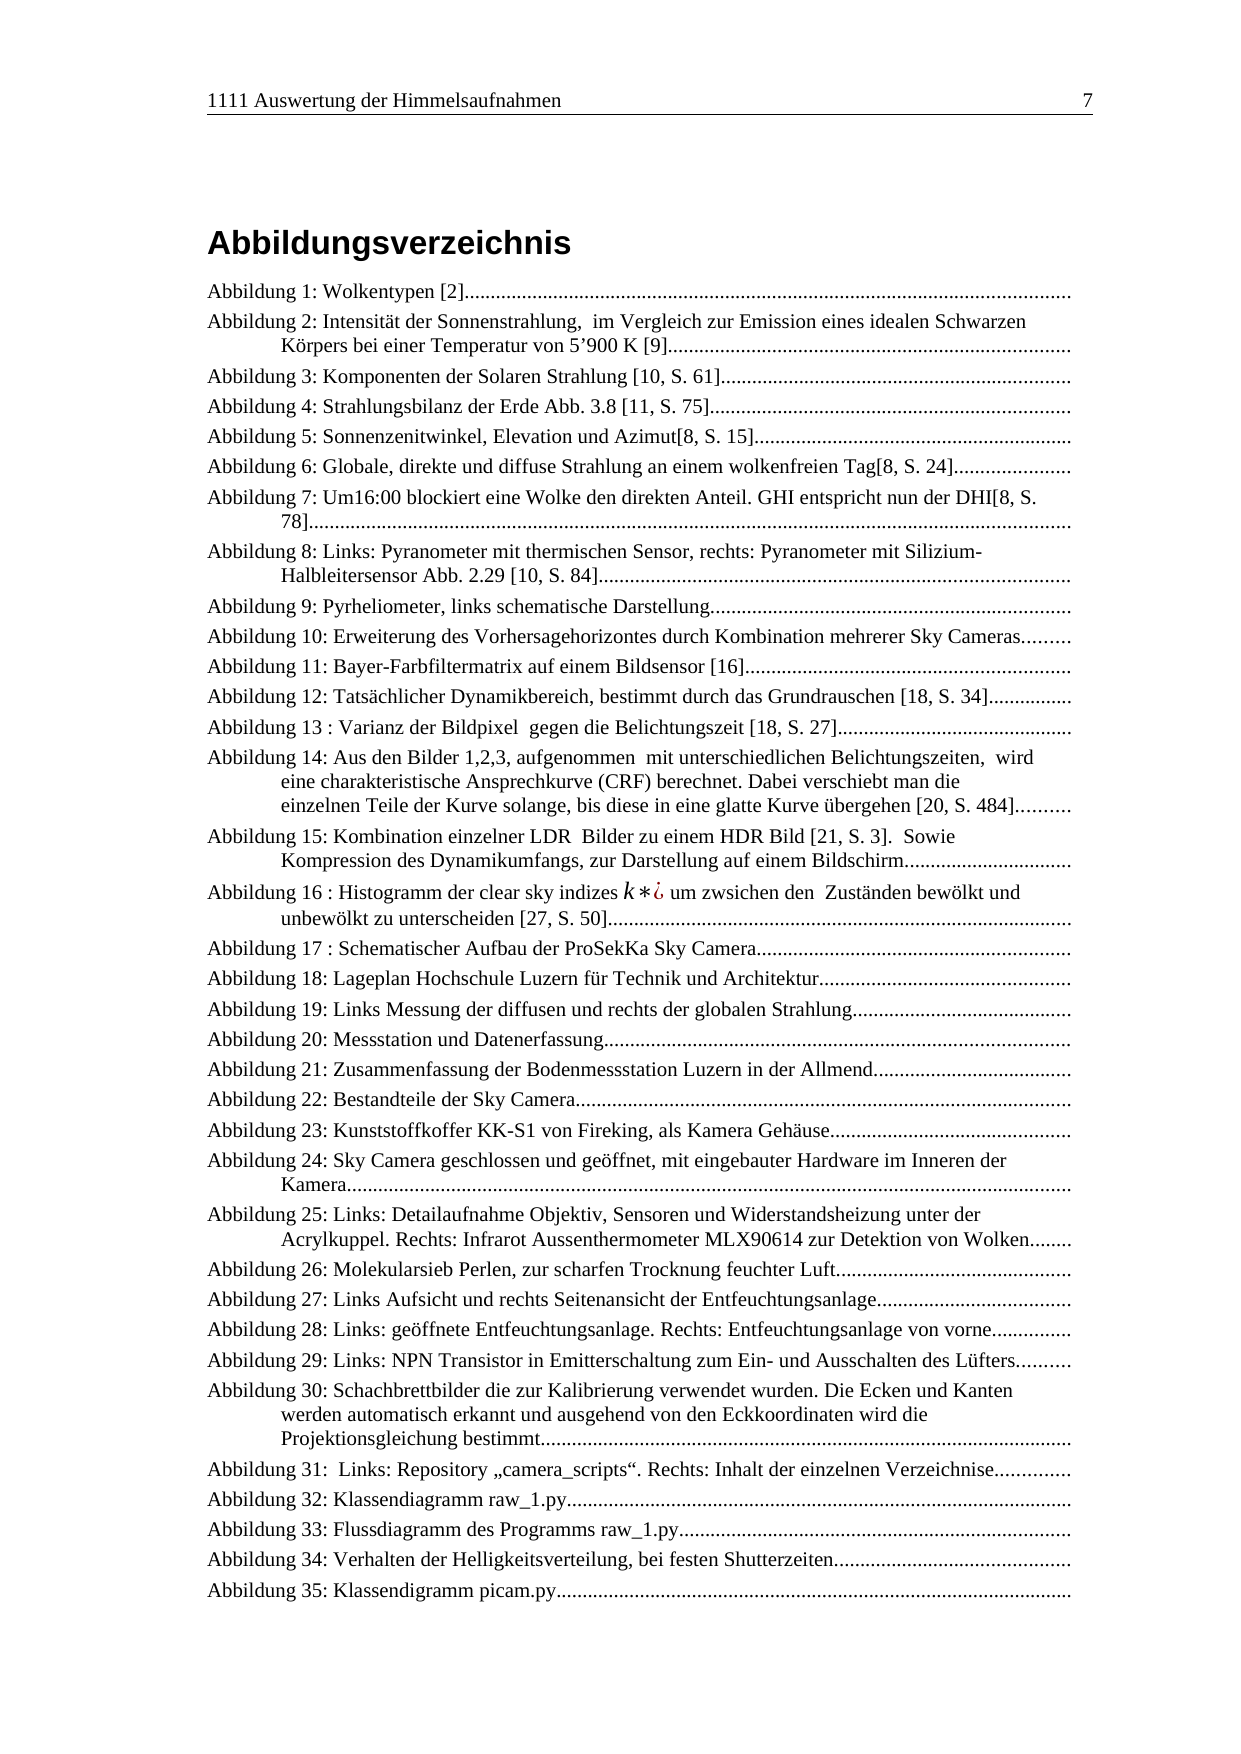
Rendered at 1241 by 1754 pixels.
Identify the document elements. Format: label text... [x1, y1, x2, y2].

text Abbildung 35: Klassendigramm picam.py 49 [207, 1578, 1048, 1602]
text Abbildung 7: Um16:00 blockiert eine Wolke den direkten Anteil. GHI entspricht nun der DHI[8, S. 78]. 19 [207, 485, 1048, 533]
text Abbildung 1: Wolkentypen [2] 13 [207, 279, 1048, 303]
text Abbildung 26: Molekularsieb Perlen, zur scharfen Trocknung feuchter Luft. 40 [207, 1257, 1048, 1281]
text Abbildung 19: Links Messung der diffusen und rechts der globalen Strahlung. 34 [207, 996, 1048, 1021]
text Abbildung 12: Tatsächlicher Dynamikbereich, bestimmt durch das Grundrauschen [18, S. 34] 26 [207, 684, 1048, 708]
text Abbildung 31: Links: Repository „camera_scripts“. Rechts: Inhalt der einzelnen Verzeichnise. 45 [207, 1456, 1048, 1481]
text Abbildung 18: Lageplan Hochschule Luzern für Technik und Architektur 33 [207, 966, 1048, 990]
text Abbildung 24: Sky Camera geschlossen und geöffnet, mit eingebauter Hardware im Inneren der Kamera. 37 [207, 1148, 1048, 1196]
text Abbildung 3: Komponenten der Solaren Strahlung [10, S. 61] 17 [207, 363, 1048, 388]
text Abbildung 8: Links: Pyranometer mit thermischen Sensor, rechts: Pyranometer mit Silizium-Halbleitersensor Abb. 2.29 [10, S. 84]. 20 [207, 539, 1048, 587]
text Abbildung 32: Klassendiagramm raw_1.py 47 [207, 1487, 1048, 1511]
text Abbildung 22: Bestandteile der Sky Camera 36 [207, 1087, 1048, 1111]
text Abbildung 20: Messstation und Datenerfassung 34 [207, 1027, 1048, 1051]
text Abbildung 33: Flussdiagramm des Programms raw_1.py 47 [207, 1517, 1048, 1541]
text Abbildung 5: Sonnenzenitwinkel, Elevation und Azimut[8, S. 15] 18 [207, 424, 1048, 448]
text Abbildung 4: Strahlungsbilanz der Erde Abb. 3.8 [11, S. 75] 17 [207, 394, 1048, 418]
text Abbildung 15: Kombination einzelner LDR Bilder zu einem HDR Bild [21, S. 3]. Sowie Kompression des Dynamikumfangs, zur Darstellung auf einem Bildschirm. 28 [207, 823, 1048, 872]
text Abbildung 2: Intensität der Sonnenstrahlung, im Vergleich zur Emission eines idealen Schwarzen Körpers bei einer Temperatur von 5’900 K [9]. 16 [207, 309, 1048, 357]
text Abbildung 29: Links: NPN Transistor in Emitterschaltung zum Ein- und Ausschalten des Lüfters. 40 [207, 1348, 1048, 1372]
text Abbildung 16 : Histogramm der clear sky indizes um zwsichen den Zuständen bewölkt und unbewölkt zu unterscheiden [27, S. 50]. 31 [207, 878, 1048, 929]
text Abbildung 13 : Varianz der Bildpixel gegen die Belichtungszeit [18, S. 27] 26 [207, 715, 1048, 739]
text Abbildung 21: Zusammenfassung der Bodenmessstation Luzern in der Allmend. 35 [207, 1057, 1048, 1081]
text Abbildung 14: Aus den Bilder 1,2,3, aufgenommen mit unterschiedlichen Belichtungszeiten, wird eine charakteristische Ansprechkurve (CRF) berechnet. Dabei verschiebt man die einzelnen Teile der Kurve solange, bis diese in eine glatte Kurve übergehen [20, S. 484]. 28 [207, 745, 1048, 817]
text Abbildung 34: Verhalten der Helligkeitsverteilung, bei festen Shutterzeiten. 48 [207, 1547, 1048, 1571]
text Abbildung 23: Kunststoffkoffer KK-S1 von Fireking, als Kamera Gehäuse. 36 [207, 1118, 1048, 1142]
text Abbildung 28: Links: geöffnete Entfeuchtungsanlage. Rechts: Entfeuchtungsanlage von vorne. 40 [207, 1317, 1048, 1341]
text Abbildung 30: Schachbrettbilder die zur Kalibrierung verwendet wurden. Die Ecken und Kanten werden automatisch erkannt und ausgehend von den Eckkoordinaten wird die Projektionsgleichung bestimmt. 41 [207, 1378, 1048, 1450]
text Abbildung 17 : Schematischer Aufbau der ProSekKa Sky Camera. 32 [207, 936, 1048, 960]
text Abbildung 25: Links: Detailaufnahme Objektiv, Sensoren und Widerstandsheizung unter der Acrylkuppel. Rechts: Infrarot Aussenthermometer MLX90614 zur Detektion von Wolken. 37 [207, 1202, 1048, 1251]
subtitle Abbildungsverzeichnis [207, 223, 1093, 261]
text Abbildung 6: Globale, direkte und diffuse Strahlung an einem wolkenfreien Tag[8, S. 24]. 18 [207, 454, 1048, 478]
text Abbildung 9: Pyrheliometer, links schematische Darstellung. 21 [207, 593, 1048, 618]
text Abbildung 11: Bayer-Farbfiltermatrix auf einem Bildsensor [16]. 25 [207, 654, 1048, 678]
text Abbildung 27: Links Aufsicht und rechts Seitenansicht der Entfeuchtungsanlage. 40 [207, 1287, 1048, 1311]
text Abbildung 10: Erweiterung des Vorhersagehorizontes durch Kombination mehrerer Sky Cameras. 23 [207, 624, 1048, 648]
